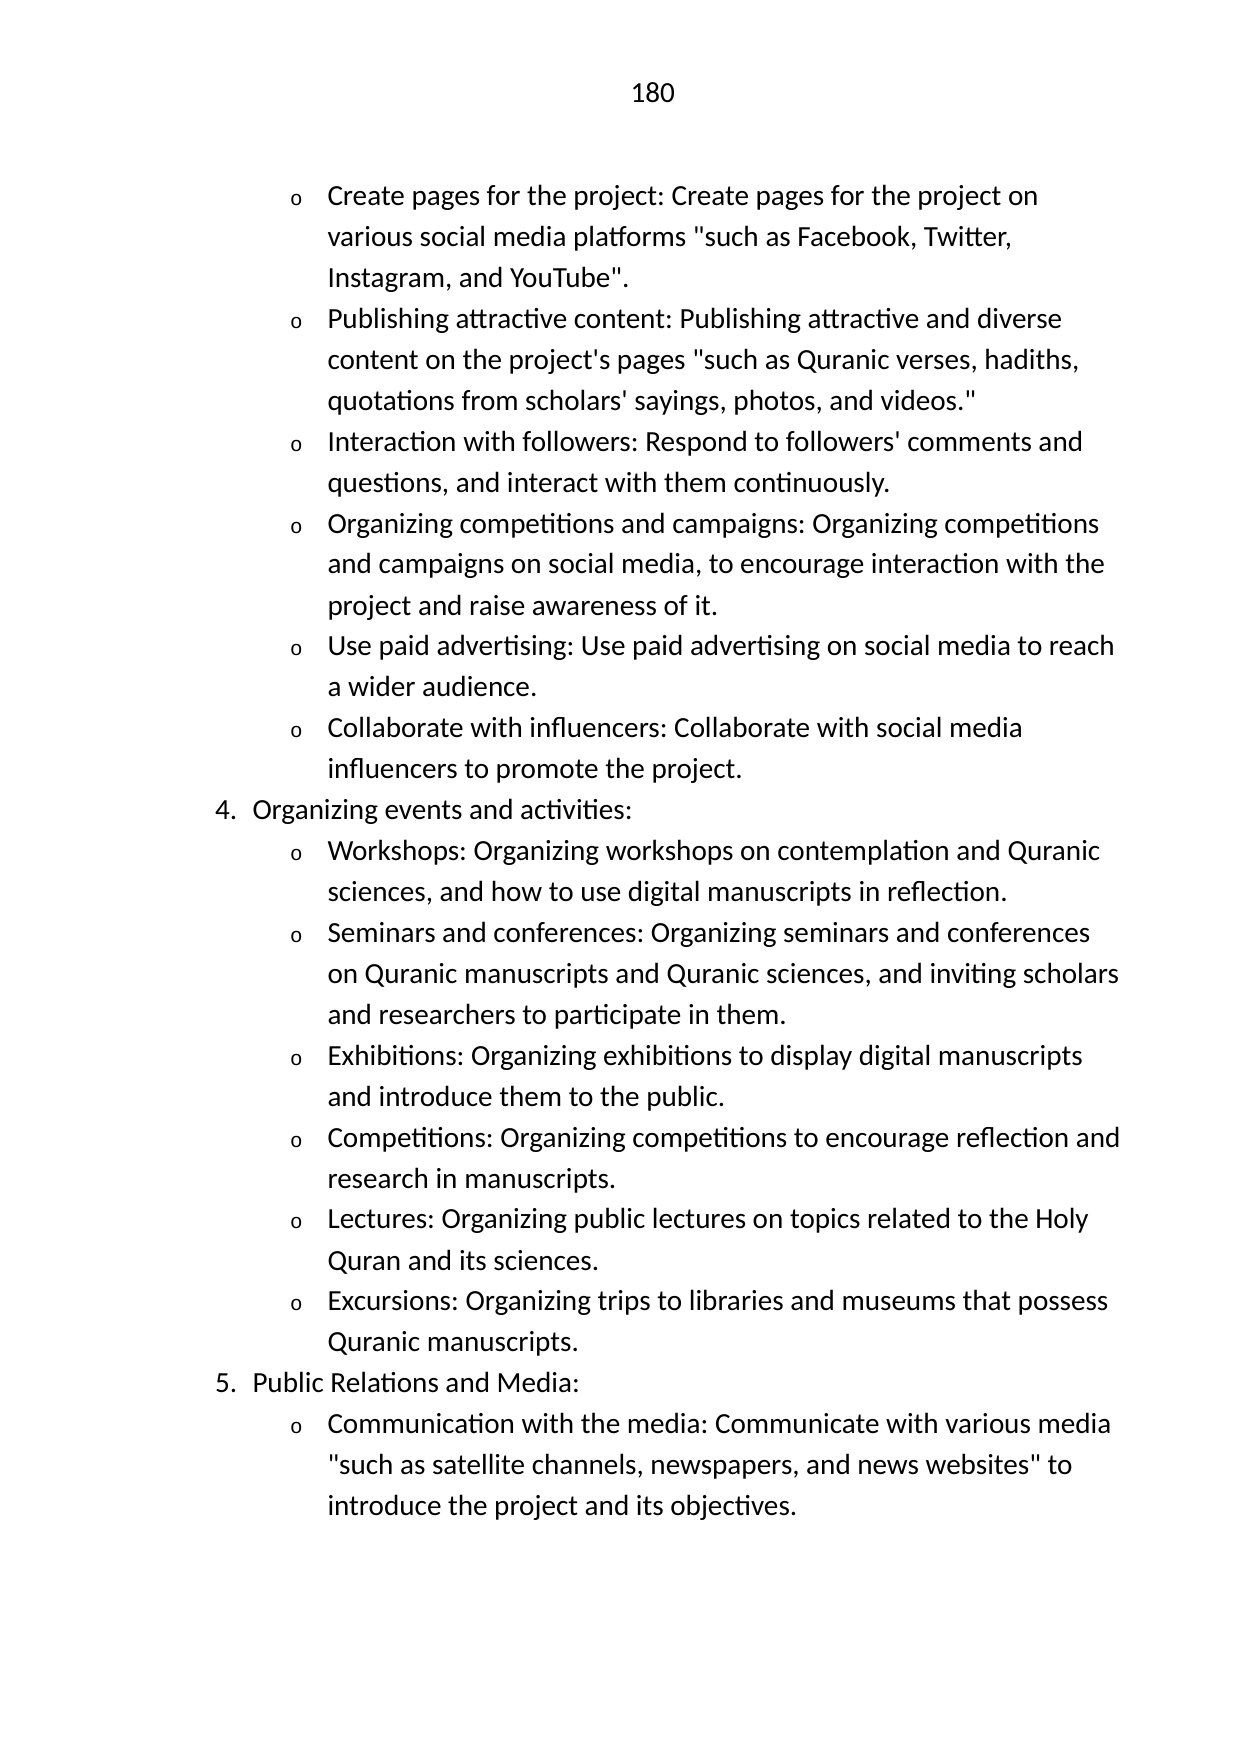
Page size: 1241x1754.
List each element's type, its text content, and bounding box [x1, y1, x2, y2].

list Publishing attractive content: Publishing attractive and diverse content on the project's pages "such as Quranic verses, hadiths, quotations from scholars' sayings, photos, and videos." [290, 300, 1128, 417]
list Use paid advertising: Use paid advertising on social media to reach a wider audience. [290, 627, 1128, 704]
list Seminars and conferences: Organizing seminars and conferences on Quranic manuscripts and Quranic sciences, and inviting scholars and researchers to participate in them. [290, 914, 1128, 1032]
list Workshops: Organizing workshops on contemplation and Quranic sciences, and how to use digital manuscripts in reflection. [290, 832, 1128, 909]
list Excursions: Organizing trips to libraries and museums that possess Quranic manuscripts. [290, 1282, 1128, 1359]
list Public Relations and Media: [215, 1364, 1128, 1400]
list Organizing events and activities: [215, 791, 1128, 827]
list Interaction with followers: Respond to followers' comments and questions, and interact with them continuously. [290, 423, 1128, 499]
list Lectures: Organizing public lectures on topics related to the Holy Quran and its sciences. [290, 1201, 1128, 1277]
list Competitions: Organizing competitions to encourage reflection and research in manuscripts. [290, 1119, 1128, 1195]
list Create pages for the project: Create pages for the project on various social media platforms "such as Facebook, Twitter, Instagram, and YouTube". [290, 177, 1128, 295]
list Exhibitions: Organizing exhibitions to display digital manuscripts and introduce them to the public. [290, 1037, 1128, 1113]
list Collaborate with influencers: Collaborate with social media influencers to promote the project. [290, 709, 1128, 786]
list Organizing competitions and campaigns: Organizing competitions and campaigns on social media, to encourage interaction with the project and raise awareness of it. [290, 505, 1128, 622]
list Communication with the media: Communicate with various media "such as satellite channels, newspapers, and news websites" to introduce the project and its objectives. [290, 1405, 1128, 1523]
